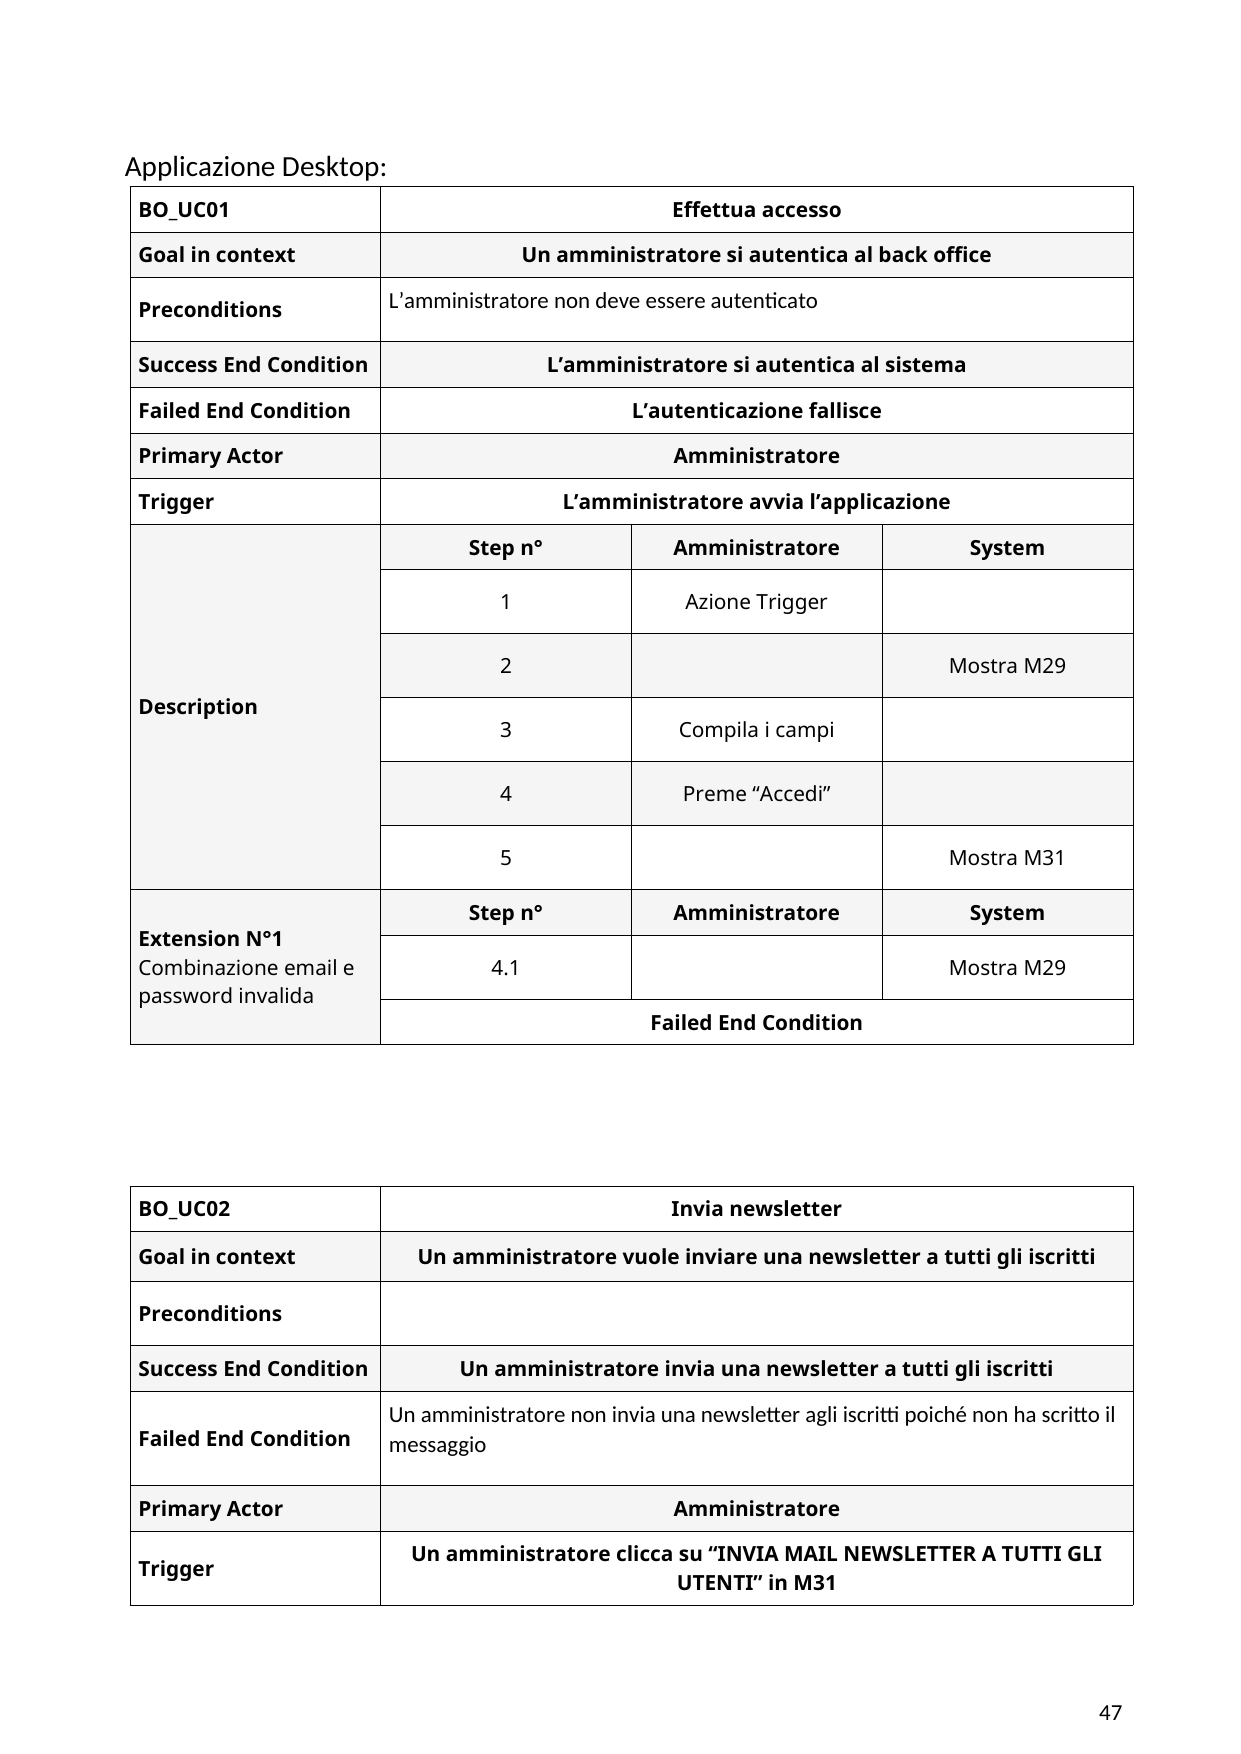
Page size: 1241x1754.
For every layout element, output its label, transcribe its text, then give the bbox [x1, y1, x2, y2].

table_cell Mostra M31 [883, 826, 1133, 889]
table_cell Preconditions [131, 1282, 380, 1345]
table_cell 4 [381, 762, 631, 825]
text Applicazione Desktop: [118, 148, 1122, 183]
table_cell Amministratore [632, 890, 882, 935]
table_cell Success End Condition [131, 1346, 380, 1391]
table_cell Trigger [131, 479, 380, 524]
table_cell L’amministratore avvia l’applicazione [381, 479, 1133, 524]
table_header BO_UC01 [131, 187, 380, 232]
table_cell Un amministratore non invia una newsletter agli iscritti poiché non ha scritto il messaggio [381, 1392, 1133, 1485]
table_cell [381, 1282, 1133, 1345]
table_cell [632, 826, 882, 889]
table_cell Un amministratore si autentica al back office [381, 233, 1133, 277]
table_cell Preconditions [131, 278, 380, 341]
table_cell Amministratore [632, 525, 882, 569]
table_cell 4.1 [381, 936, 631, 999]
table_cell [883, 698, 1133, 761]
table_cell Amministratore [381, 1486, 1133, 1531]
table_cell L’amministratore si autentica al sistema [381, 342, 1133, 387]
table_cell Mostra M29 [883, 634, 1133, 697]
table_cell Step n° [381, 525, 631, 569]
table_cell Mostra M29 [883, 936, 1133, 999]
table_cell 3 [381, 698, 631, 761]
table_cell Un amministratore invia una newsletter a tutti gli iscritti [381, 1346, 1133, 1391]
table_cell 1 [381, 570, 631, 633]
table_cell L’autenticazione fallisce [381, 388, 1133, 432]
table_cell System [883, 890, 1133, 935]
table_cell 5 [381, 826, 631, 889]
table_cell Un amministratore clicca su “INVIA MAIL NEWSLETTER A TUTTI GLI UTENTI” in M31 [381, 1532, 1133, 1605]
table_header BO_UC02 [131, 1187, 380, 1231]
table_cell Un amministratore vuole inviare una newsletter a tutti gli iscritti [381, 1232, 1133, 1281]
table_cell [632, 936, 882, 999]
table_cell Failed End Condition [131, 1392, 380, 1485]
table_cell Amministratore [381, 434, 1133, 478]
table_cell Step n° [381, 890, 631, 935]
table_cell Extension N°1 Combinazione email e password invalida [131, 890, 380, 1044]
table_cell Goal in context [131, 1232, 380, 1281]
table_cell Primary Actor [131, 1486, 380, 1531]
table_cell [883, 570, 1133, 633]
table_header Invia newsletter [381, 1187, 1133, 1231]
table_cell [883, 762, 1133, 825]
table_header Effettua accesso [381, 187, 1133, 232]
table_cell Compila i campi [632, 698, 882, 761]
table_cell 2 [381, 634, 631, 697]
table_cell Primary Actor [131, 434, 380, 478]
table_cell [632, 634, 882, 697]
table_cell Azione Trigger [632, 570, 882, 633]
table_cell Success End Condition [131, 342, 380, 387]
table_cell L’amministratore non deve essere autenticato [381, 278, 1133, 341]
table_cell Failed End Condition [381, 1000, 1133, 1044]
table_cell Trigger [131, 1532, 380, 1605]
table_cell Preme “Accedi” [632, 762, 882, 825]
table_cell Failed End Condition [131, 388, 380, 432]
table_cell Goal in context [131, 233, 380, 277]
table_cell System [883, 525, 1133, 569]
table_cell Description [131, 525, 380, 889]
